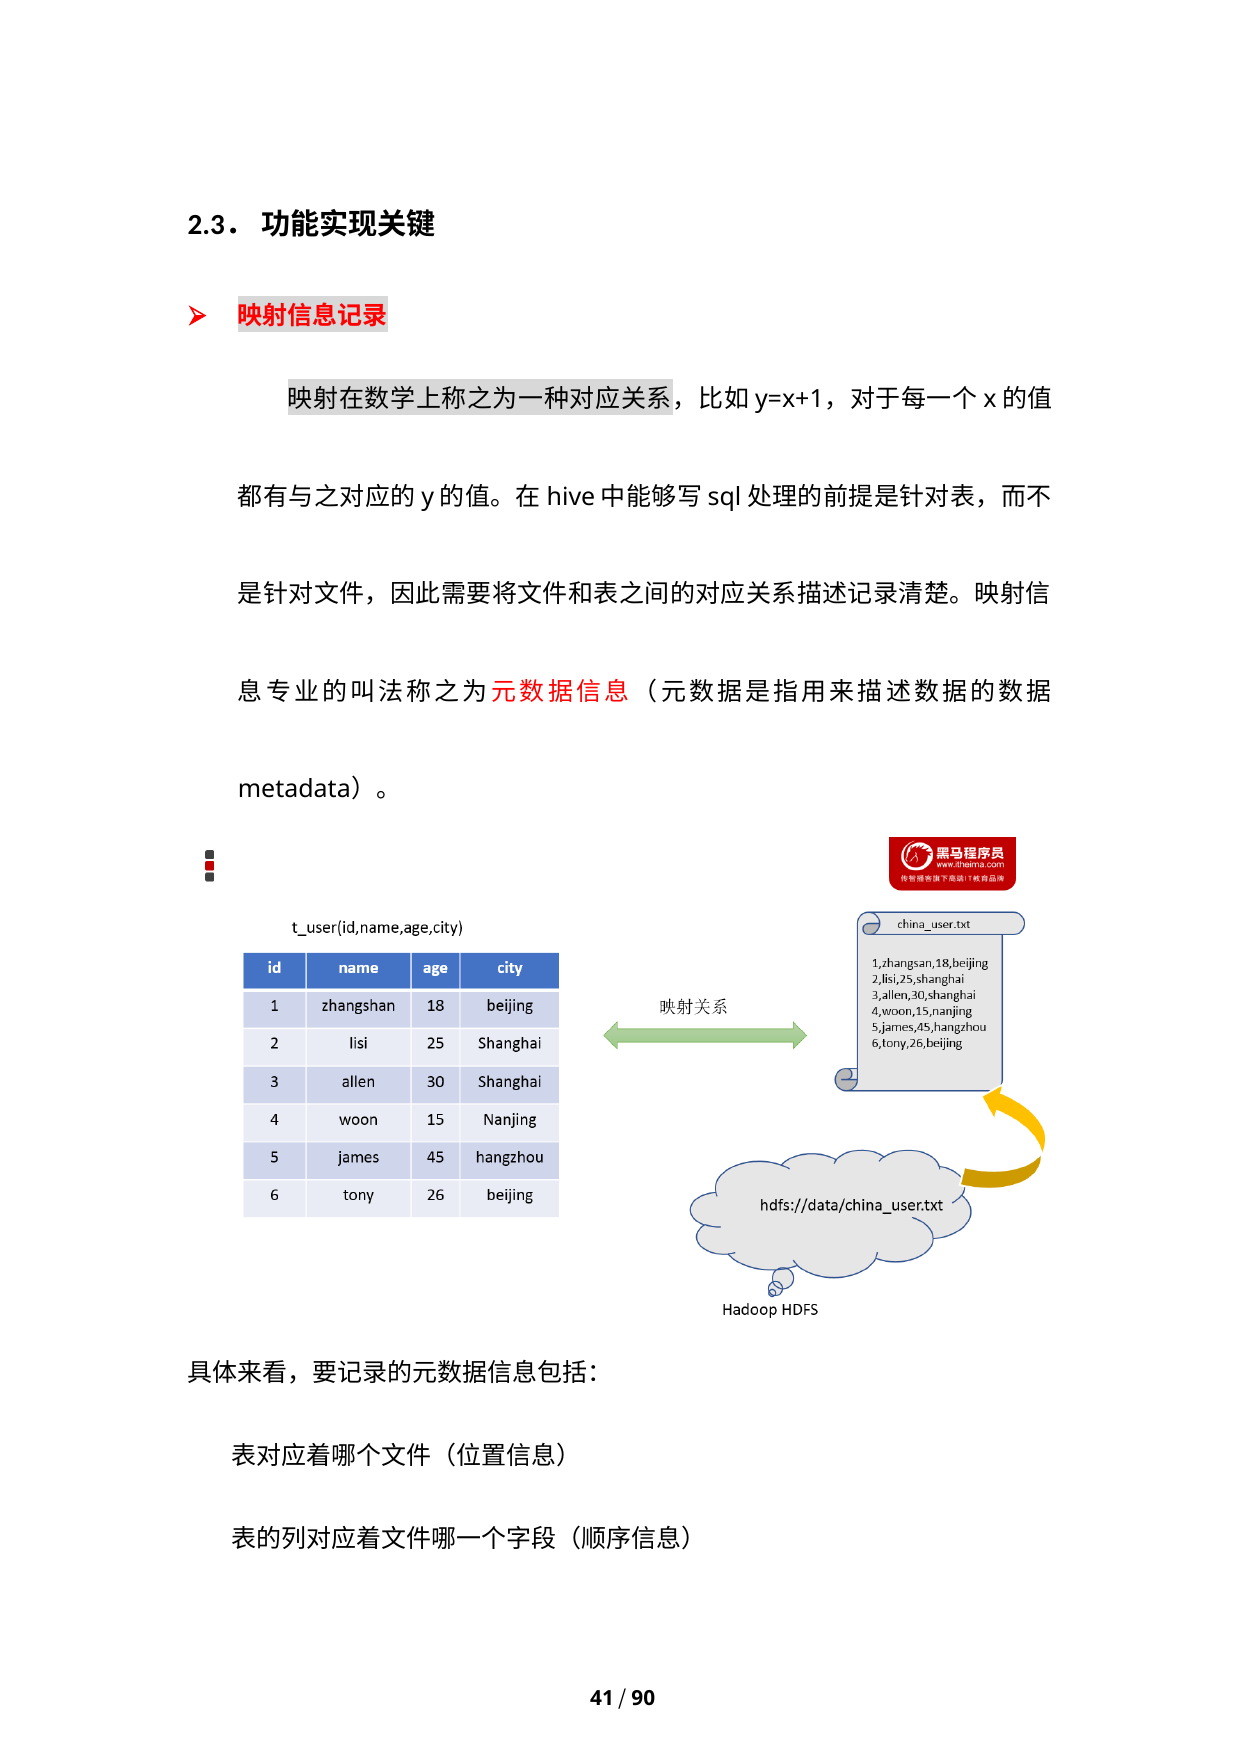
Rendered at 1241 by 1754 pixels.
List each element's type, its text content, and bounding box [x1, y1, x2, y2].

subtitle 功能实现关键 [187, 189, 1053, 254]
text 具体来看，要记录的元数据信息包括： [187, 1338, 1053, 1403]
list 映射在数学上称之为一种对应关系，比如y=x+1，对于每一个x的值都有与之对应的y的值。在hive中能够写sql处理的前提是针对表，而不是针对文件，因此需要将文件和表之间的对应关系描述记录清楚。映射信息专业的叫法称之为元数据信息（元数据是指用来描述数据的数据 metadata）。 [238, 364, 1053, 819]
text 表对应着哪个文件（位置信息） [187, 1421, 1053, 1486]
picture [187, 837, 1053, 1319]
list 映射信息记录 [187, 281, 1053, 346]
text 表的列对应着文件哪一个字段（顺序信息） [187, 1504, 1053, 1569]
